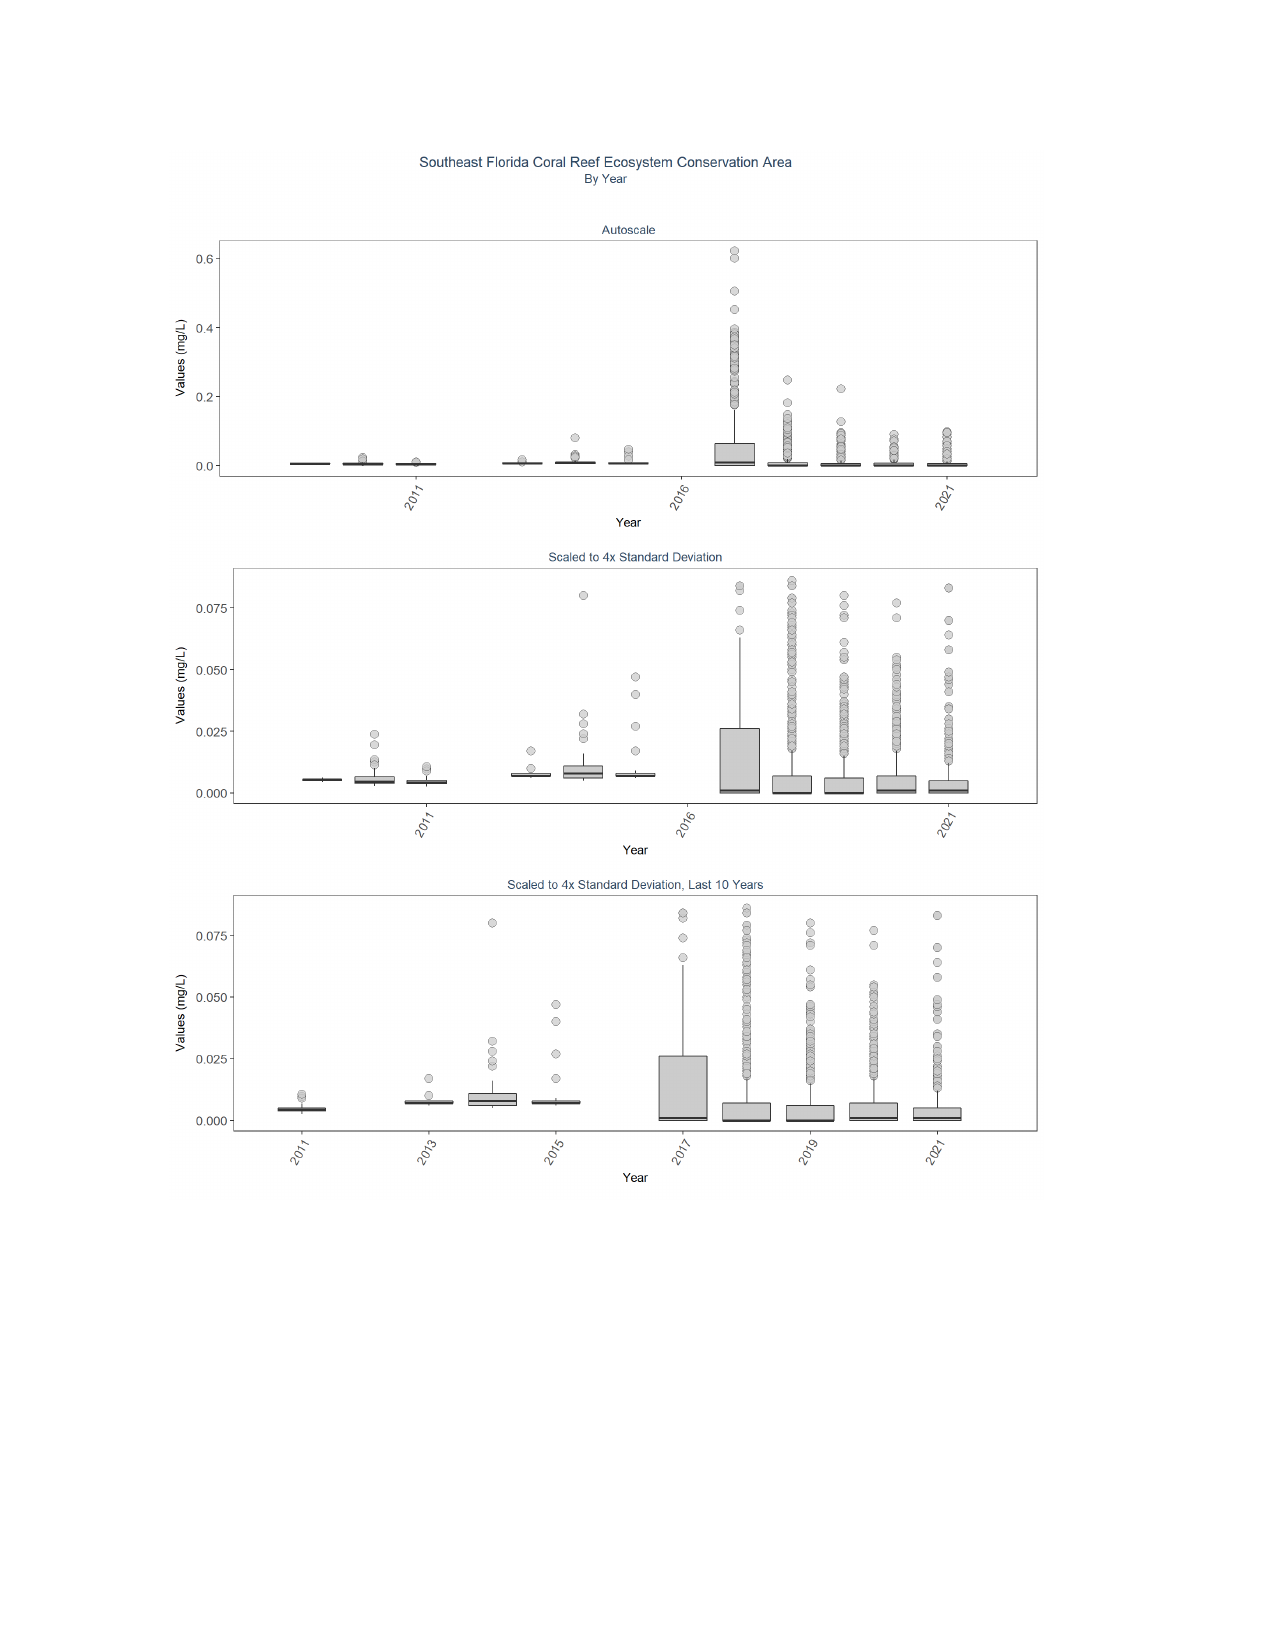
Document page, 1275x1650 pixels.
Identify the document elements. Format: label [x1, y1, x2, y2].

picture [168, 150, 1044, 1200]
